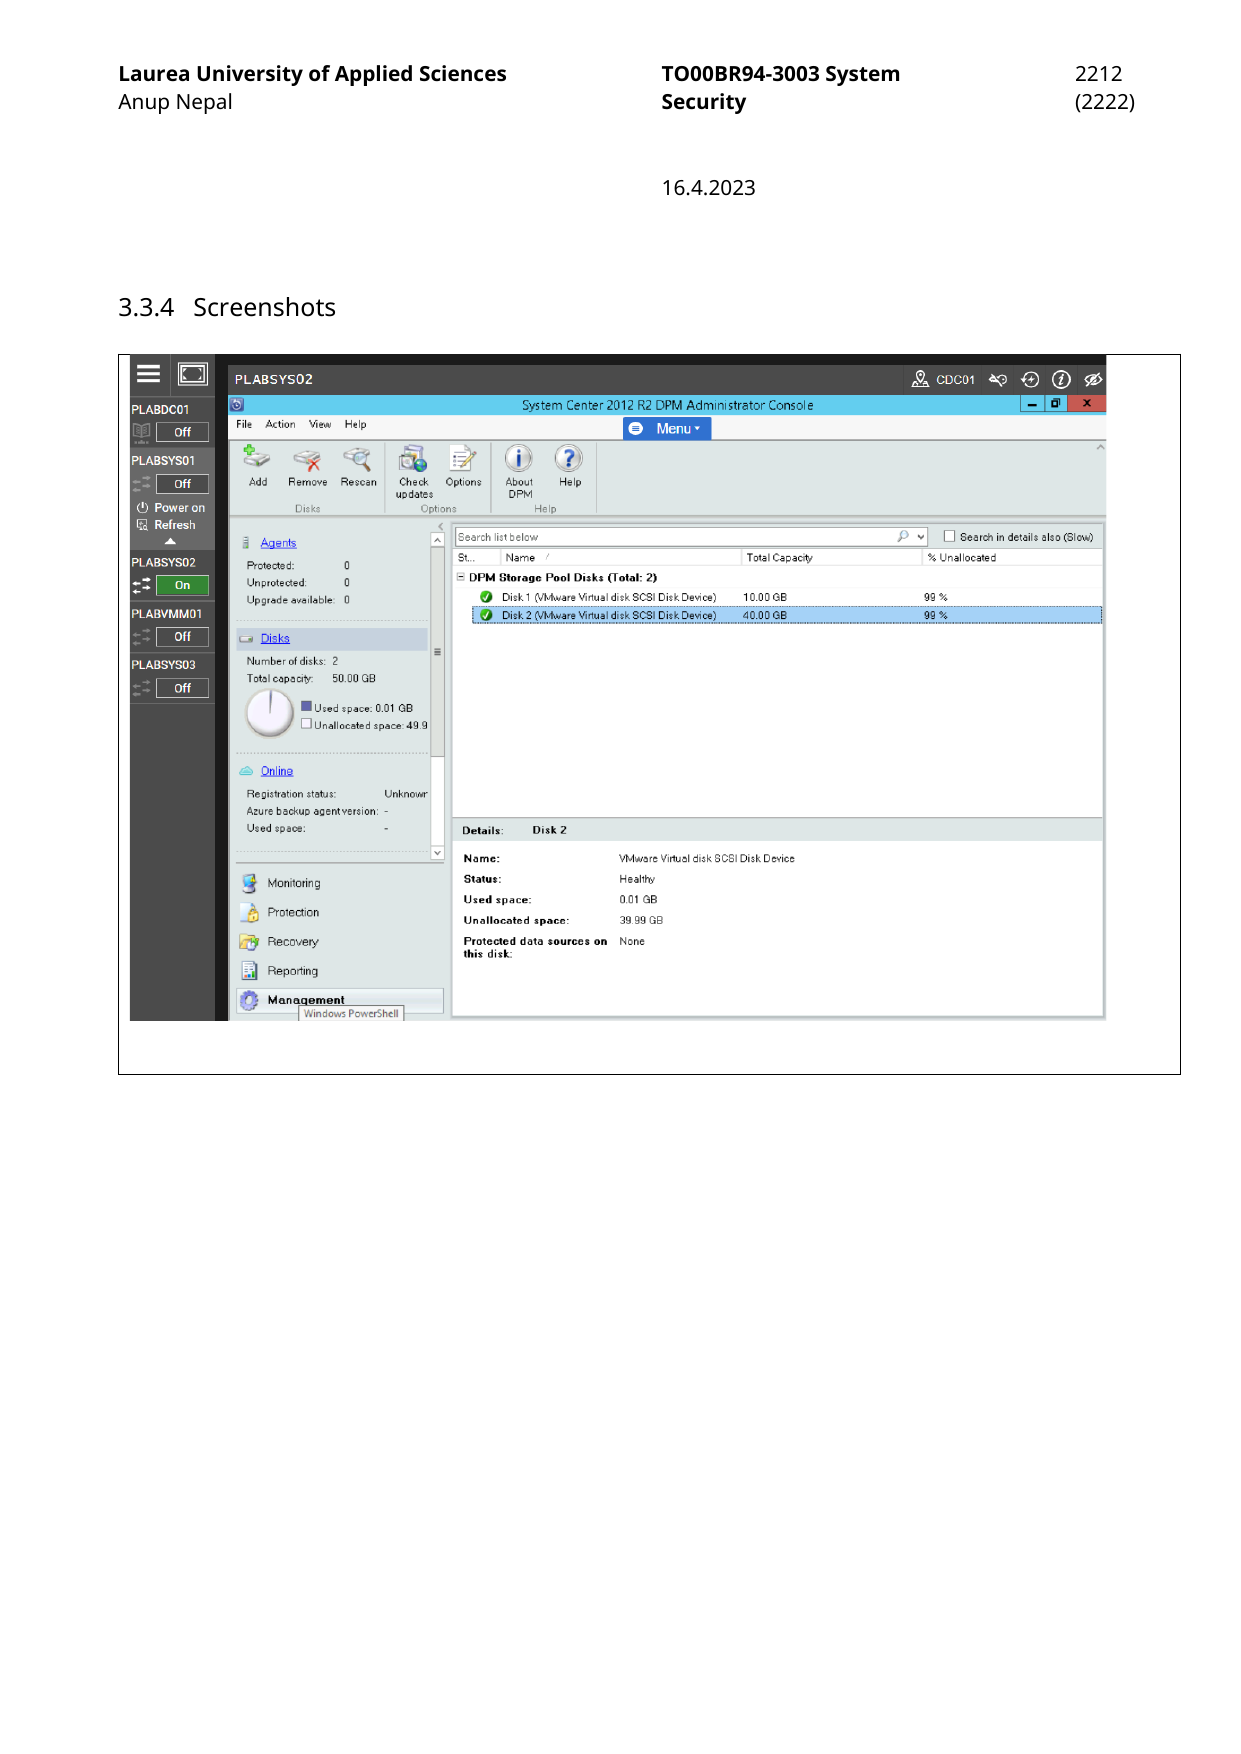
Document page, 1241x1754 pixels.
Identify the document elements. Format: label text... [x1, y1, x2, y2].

picture [129, 354, 1107, 1021]
table_header [119, 355, 1180, 1074]
subtitle Screenshots [118, 289, 1181, 323]
